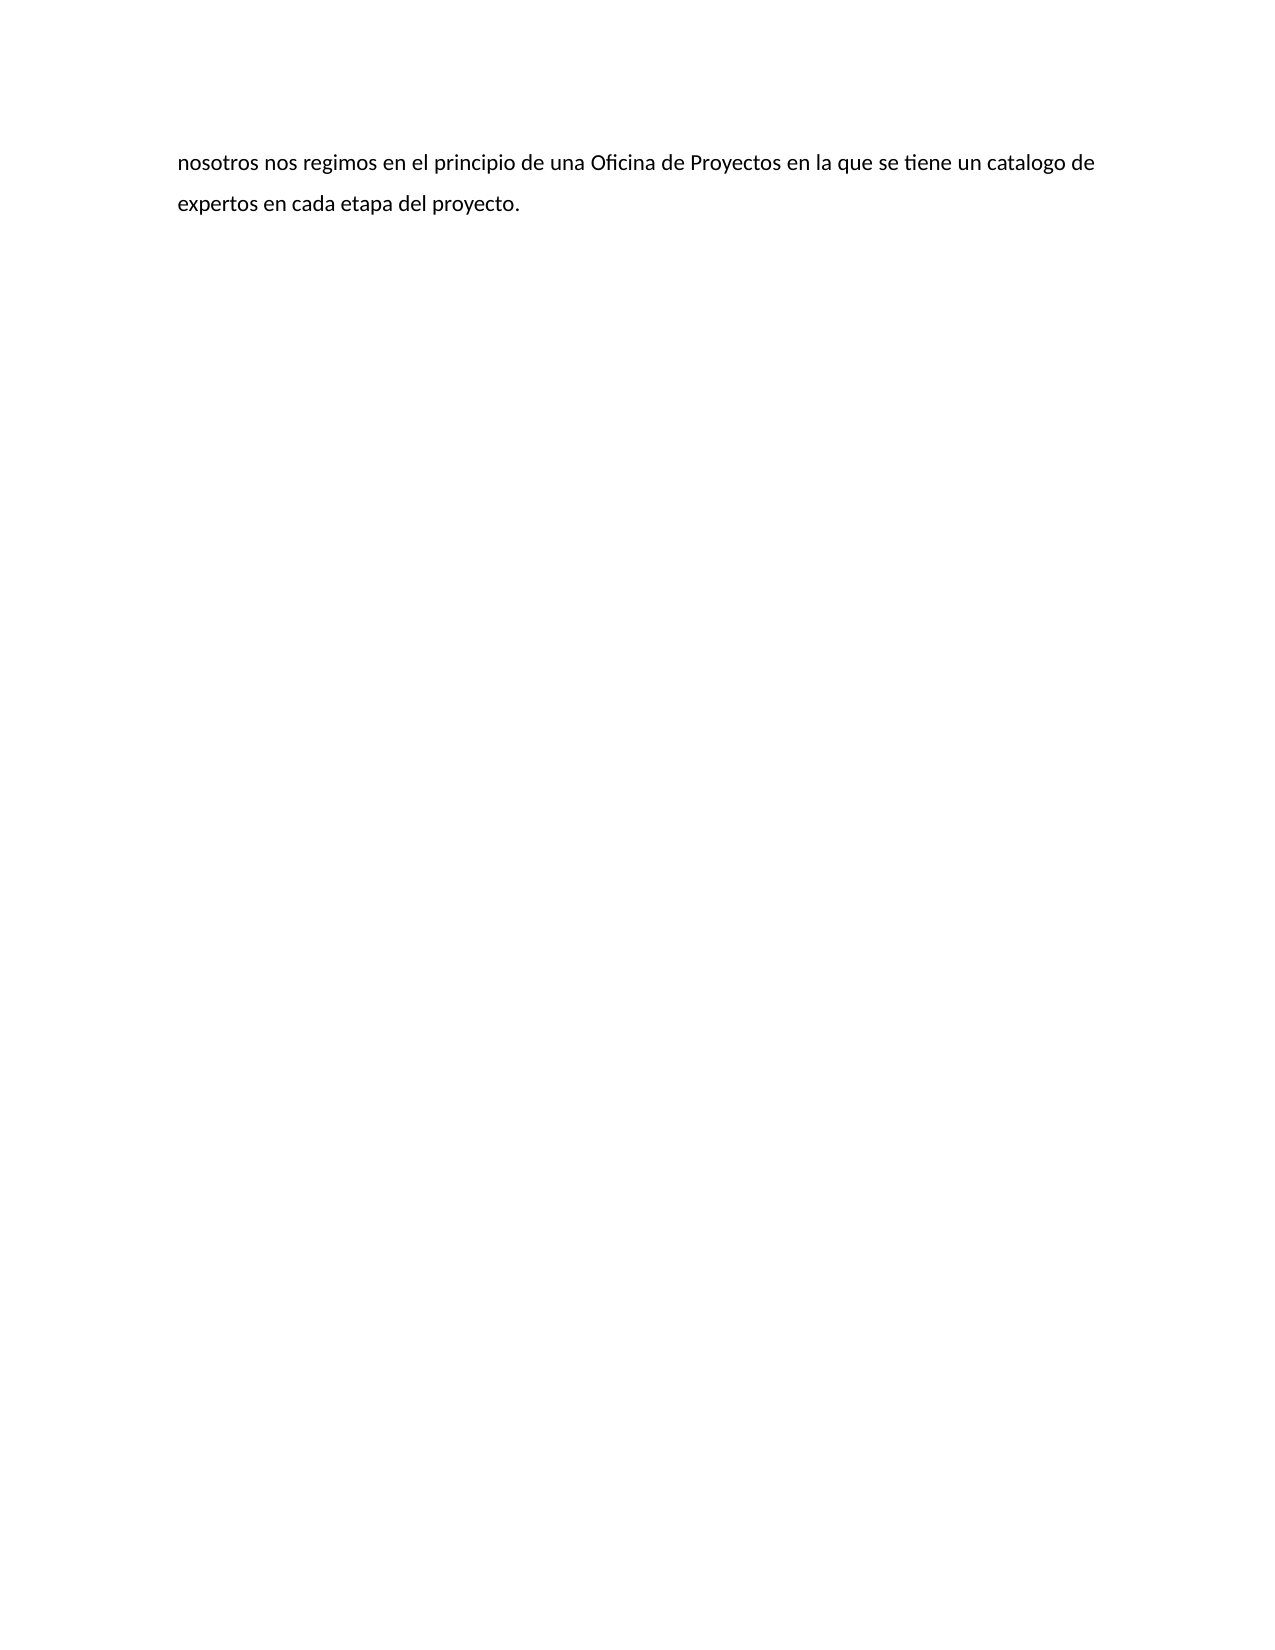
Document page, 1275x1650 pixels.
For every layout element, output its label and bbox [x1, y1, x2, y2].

text [177, 148, 1098, 218]
